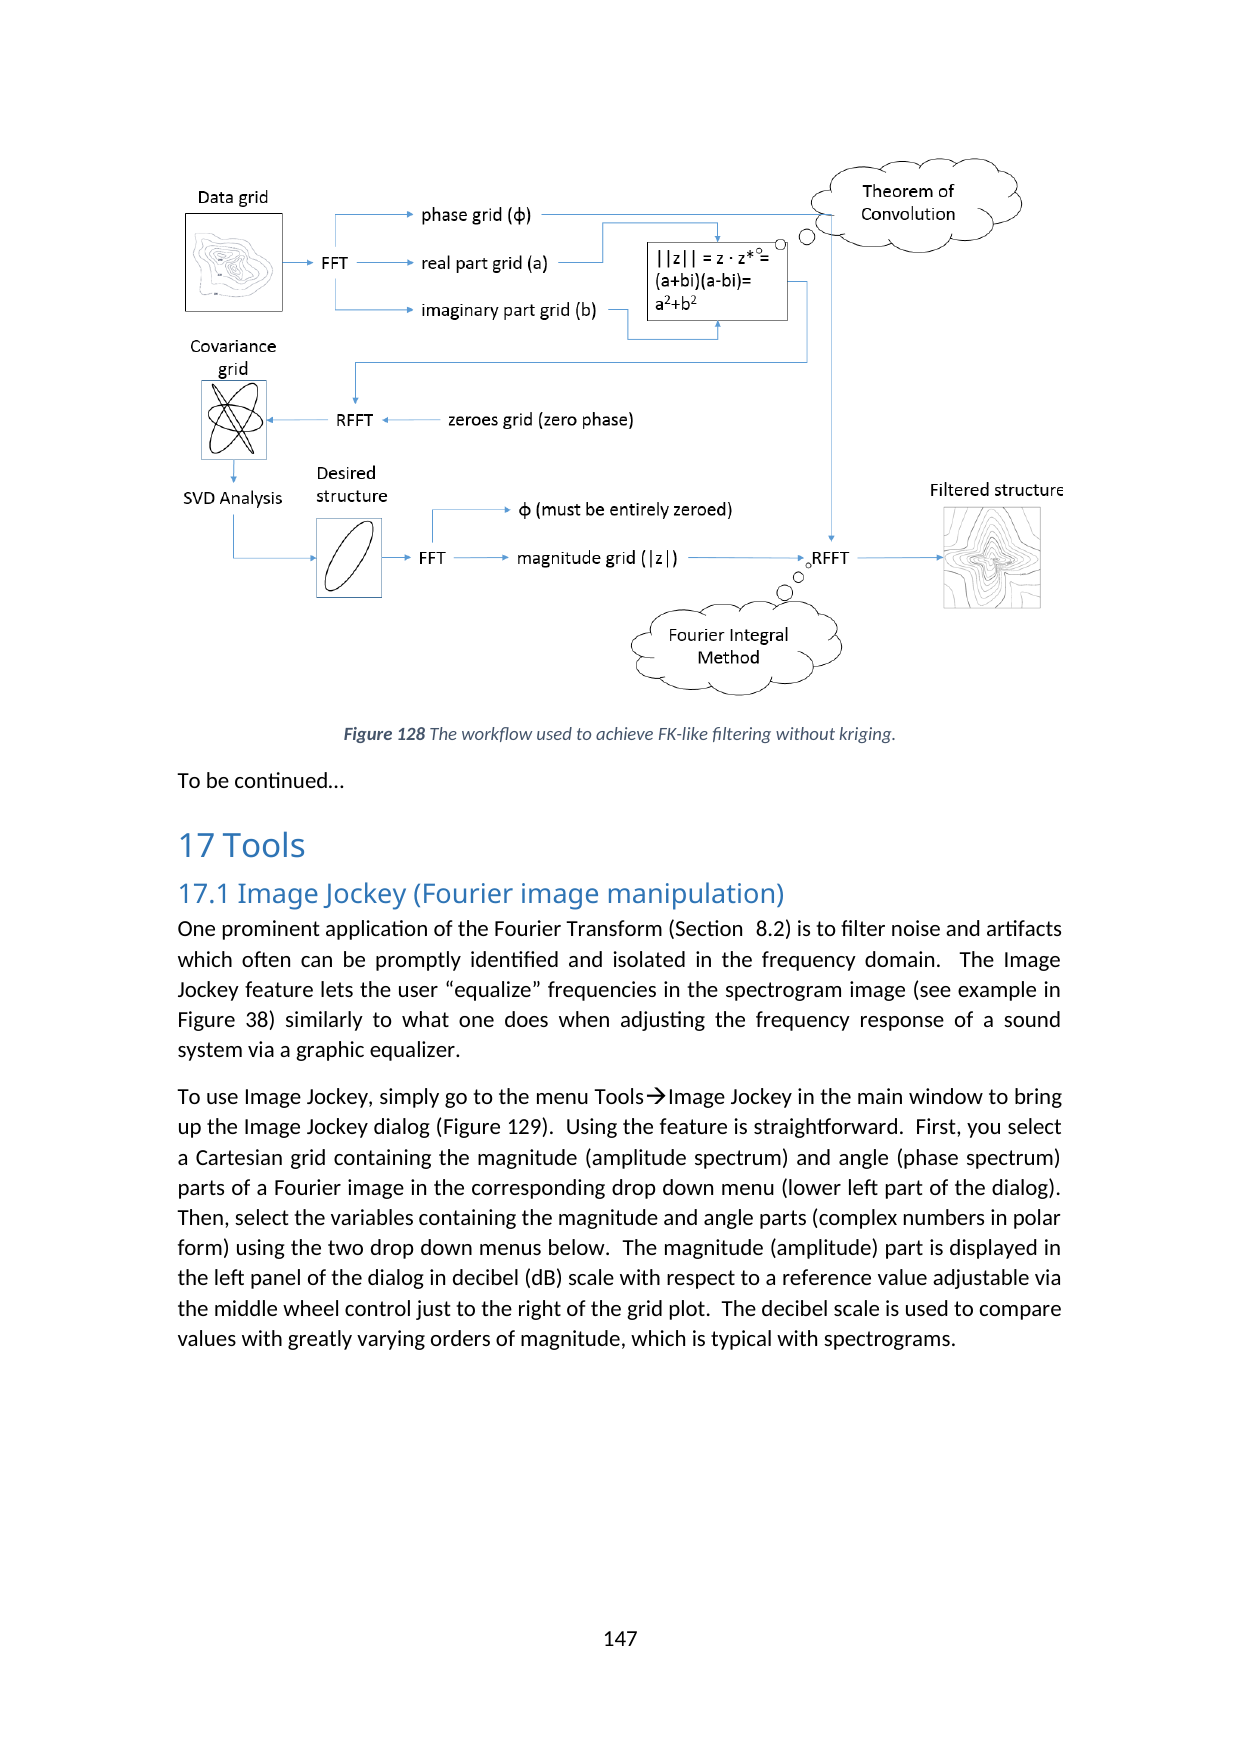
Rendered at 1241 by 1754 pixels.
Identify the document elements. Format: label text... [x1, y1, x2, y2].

text Figure 128 The workflow used to achieve FK-like filtering without kriging. [177, 723, 1063, 746]
picture [177, 147, 1063, 704]
text To be continued… [177, 766, 1063, 794]
subtitle Image Jockey (Fourier image manipulation) [177, 875, 1063, 912]
text To use Image Jockey, simply go to the menu ToolsImage Jockey in the main window to bring up the Image Jockey dialog (Figure 119). Using the feature is straightforward. First, you select a Cartesian grid containing the magnitude (amplitude spectrum) and angle (phase spectrum) parts of a Fourier image in the corresponding drop down menu (lower left part of the dialog). Then, select the variables containing the magnitude and angle parts (complex numbers in polar form) using the two drop down menus below. The magnitude (amplitude) part is displayed in the left panel of the dialog in decibel (dB) scale with respect to a reference value adjustable via the middle wheel control just to the right of the grid plot. The decibel scale is used to compare values with greatly varying orders of magnitude, which is typical with spectrograms. [177, 1082, 1063, 1352]
subtitle Tools [177, 822, 1063, 867]
text One prominent application of the Fourier Transform (Section 8.2) is to filter noise and artifacts which often can be promptly identified and isolated in the frequency domain. The Image Jockey feature lets the user “equalize” frequencies in the spectrogram image (see example in Figure 37) similarly to what one does when adjusting the frequency response of a sound system via a graphic equalizer. [177, 914, 1063, 1063]
